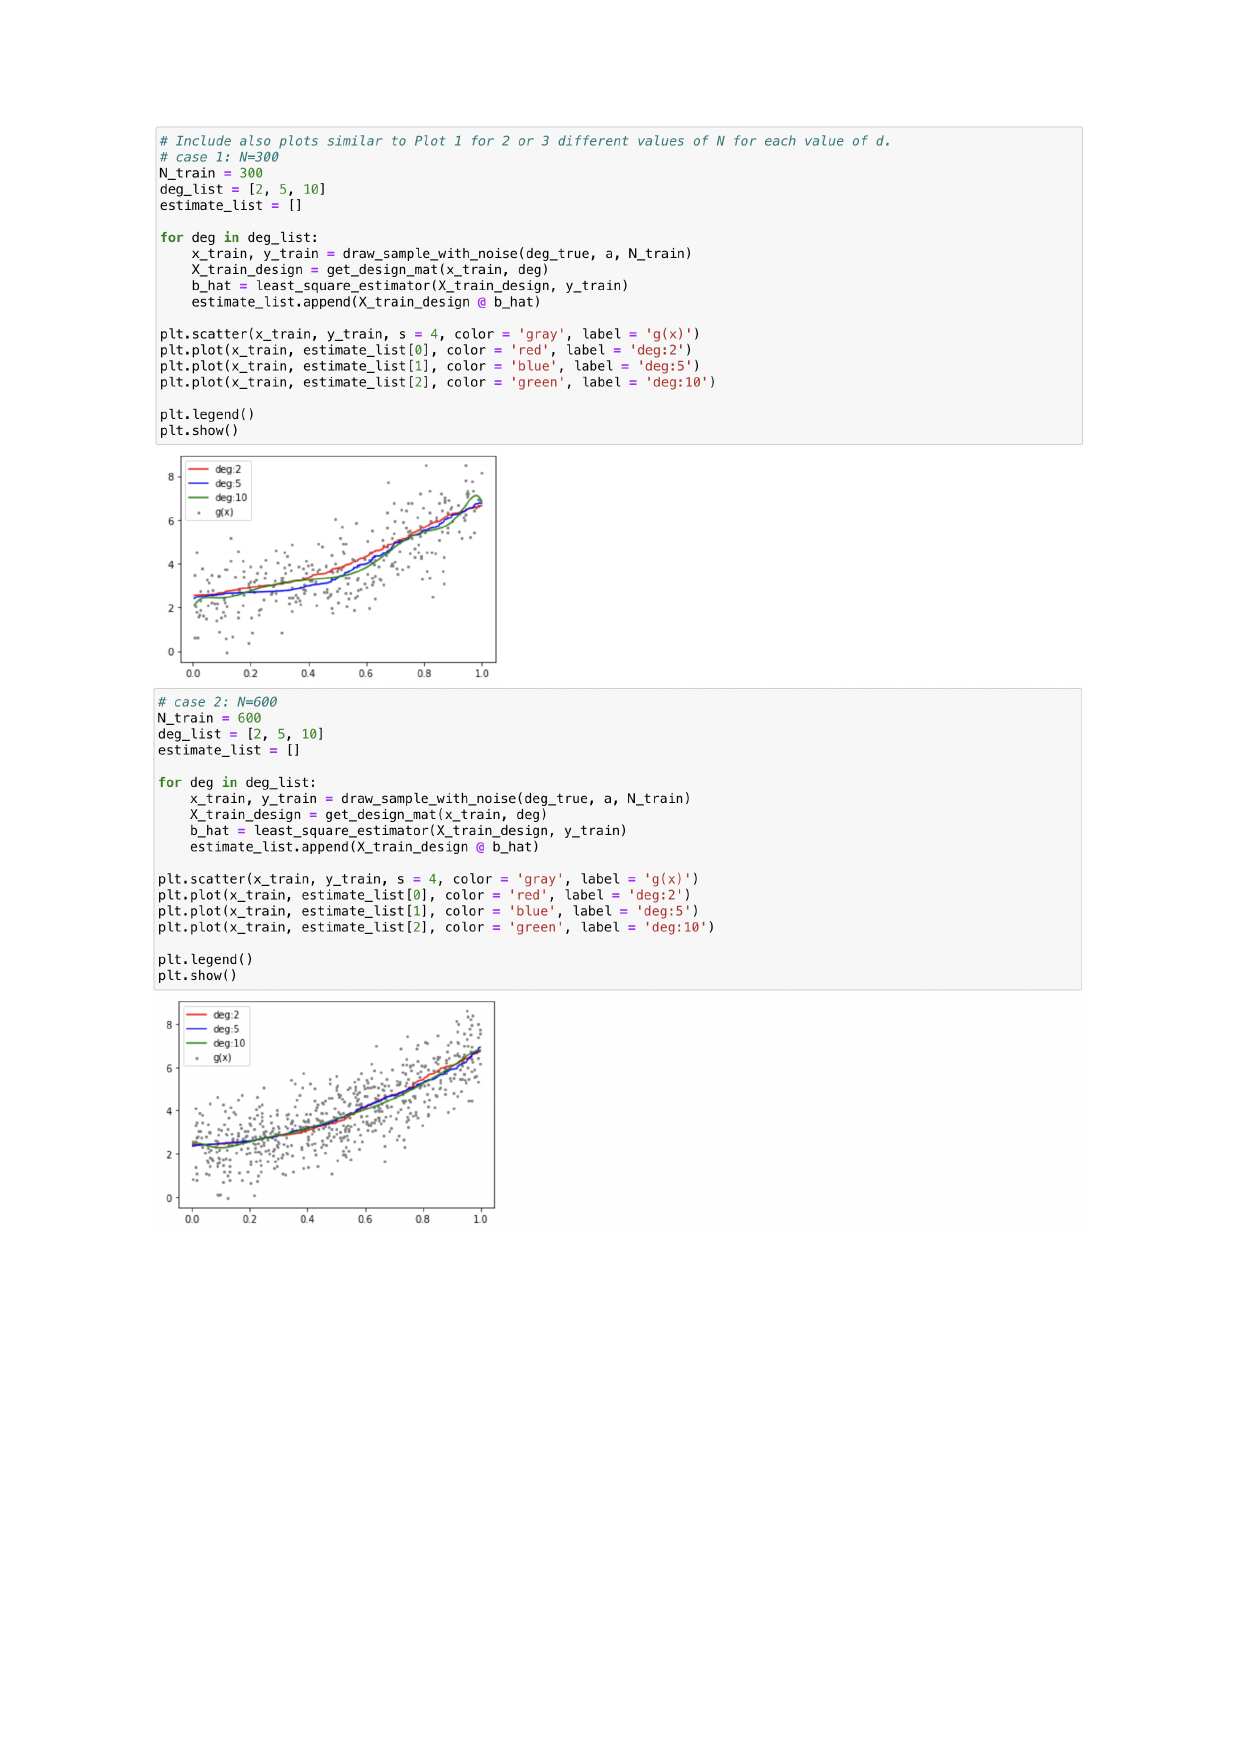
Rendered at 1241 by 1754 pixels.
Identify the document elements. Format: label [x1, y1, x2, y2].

picture [150, 124, 1090, 1232]
